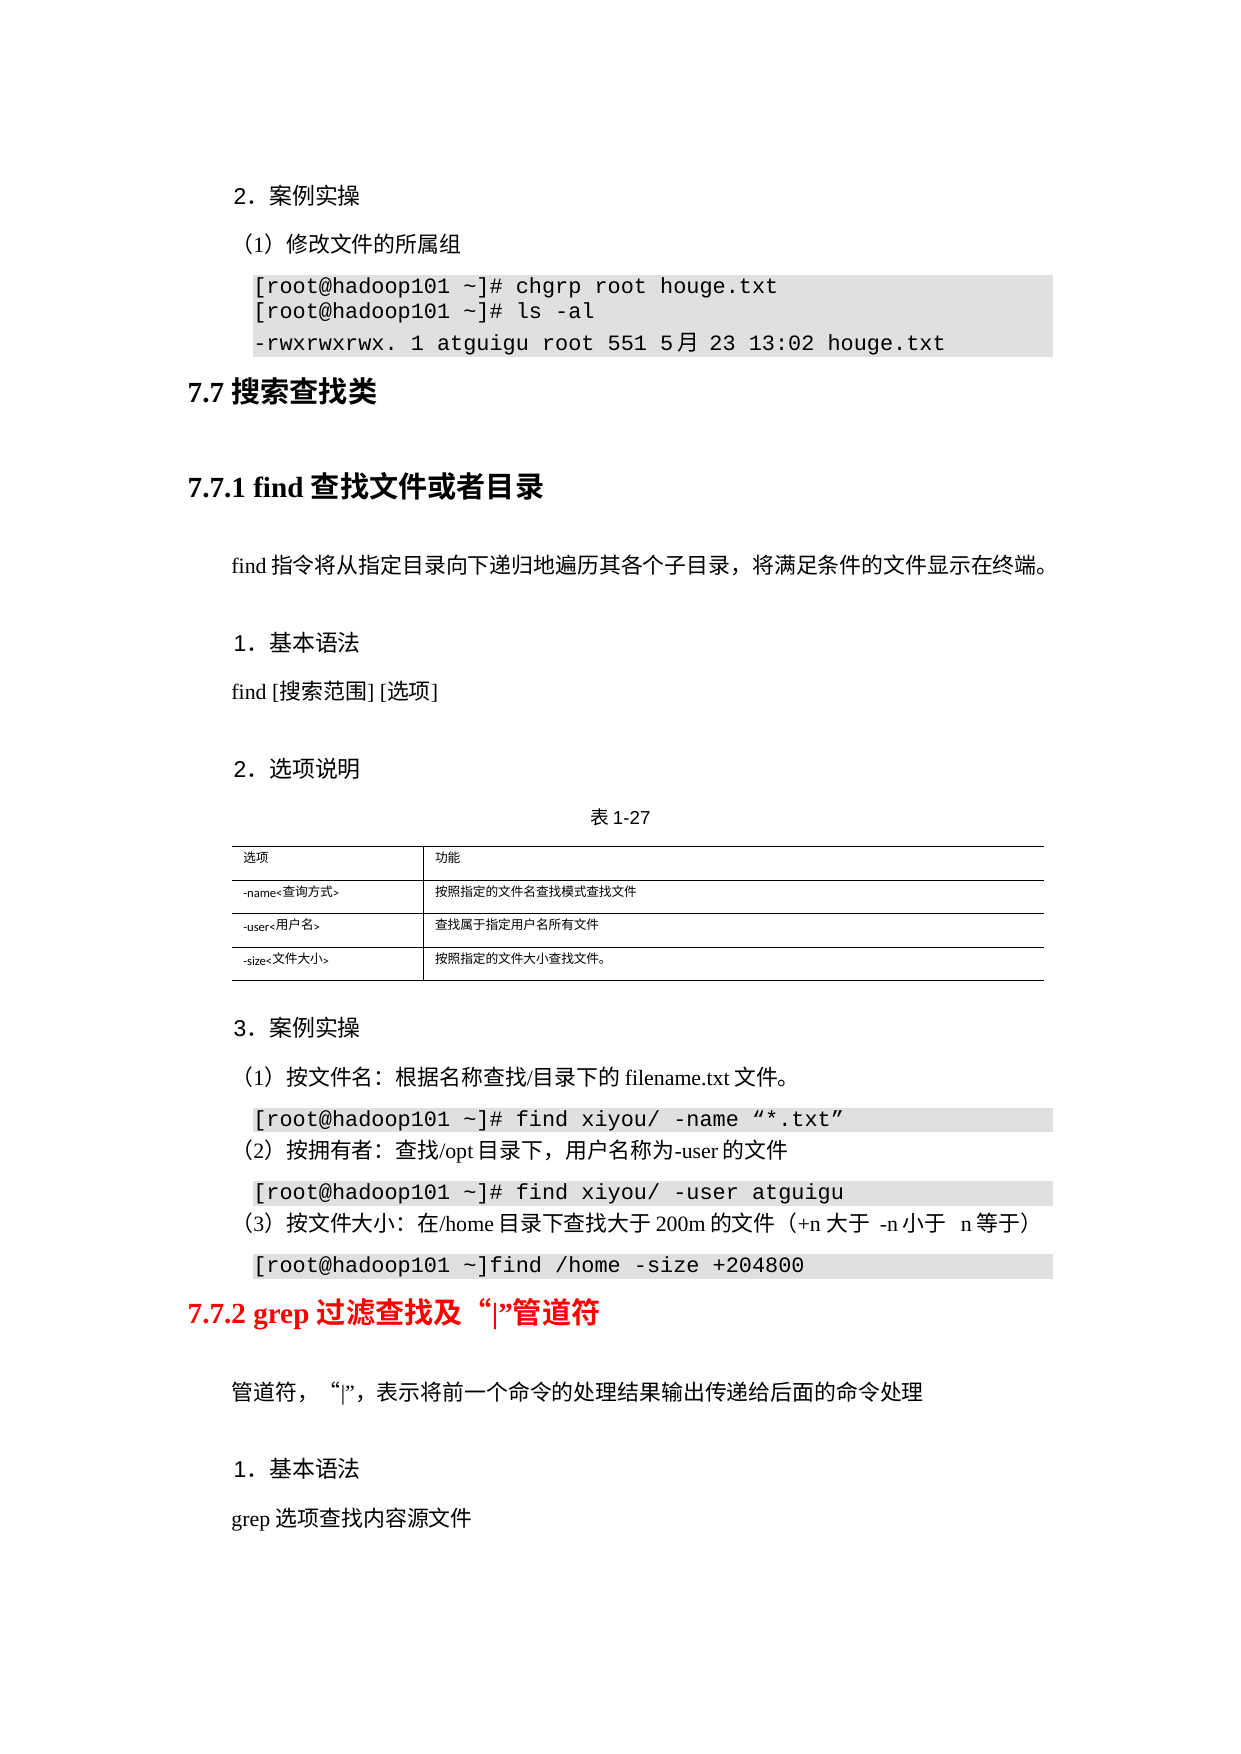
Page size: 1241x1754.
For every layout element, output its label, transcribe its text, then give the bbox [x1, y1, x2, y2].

text [root@hadoop101 ~]find /home -size +204800 [253, 1254, 1053, 1279]
text 3．案例实操 [187, 994, 1053, 1059]
text （3）按文件大小：在/home目录下查找大于200m的文件（+n 大于 -n小于 n等于） [187, 1206, 1053, 1238]
text -rwxrwxrwx. 1 atguigu root 551 5月 23 13:02 houge.txt [253, 325, 1053, 357]
subtitle 7.7.1 find 查找文件或者目录 [187, 452, 1053, 517]
table_cell 按照指定的文件名查找模式查找文件 [424, 881, 1044, 913]
table_cell -size<文件大小> [232, 948, 423, 980]
text [root@hadoop101 ~]# ls -al [253, 300, 1053, 325]
table_cell 按照指定的文件大小查找文件。 [424, 948, 1044, 980]
subtitle 7.7 搜索查找类 [187, 357, 1053, 422]
subtitle 7.7.2 grep 过滤查找及“|”管道符 [187, 1279, 1053, 1344]
table_cell -user<用户名> [232, 914, 423, 947]
text 2．选项说明 [187, 735, 1053, 800]
text [root@hadoop101 ~]# find xiyou/ -user atguigu [253, 1181, 1053, 1206]
text 1．基本语法 [187, 1435, 1053, 1500]
table_cell 查找属于指定用户名所有文件 [424, 914, 1044, 947]
text （1）按文件名：根据名称查找/目录下的filename.txt文件。 [187, 1059, 1053, 1092]
text 2．案例实操 [187, 162, 1053, 227]
text 1．基本语法 [187, 609, 1053, 674]
text [root@hadoop101 ~]# find xiyou/ -name “*.txt” [253, 1108, 1053, 1132]
text （1）修改文件的所属组 [187, 227, 1053, 259]
text 表1-27 [187, 800, 1053, 833]
table_header 选项 [232, 847, 423, 880]
text find指令将从指定目录向下递归地遍历其各个子目录，将满足条件的文件显示在终端。 [187, 548, 1053, 580]
text （2）按拥有者：查找/opt目录下，用户名称为-user的文件 [187, 1132, 1053, 1165]
text 管道符，“|”，表示将前一个命令的处理结果输出传递给后面的命令处理 [187, 1374, 1053, 1407]
table_header 功能 [424, 847, 1044, 880]
text grep 选项查找内容源文件 [187, 1500, 1053, 1533]
text [root@hadoop101 ~]# chgrp root houge.txt [253, 275, 1053, 300]
text find [搜索范围] [选项] [187, 674, 1053, 706]
table_cell -name<查询方式> [232, 881, 423, 913]
